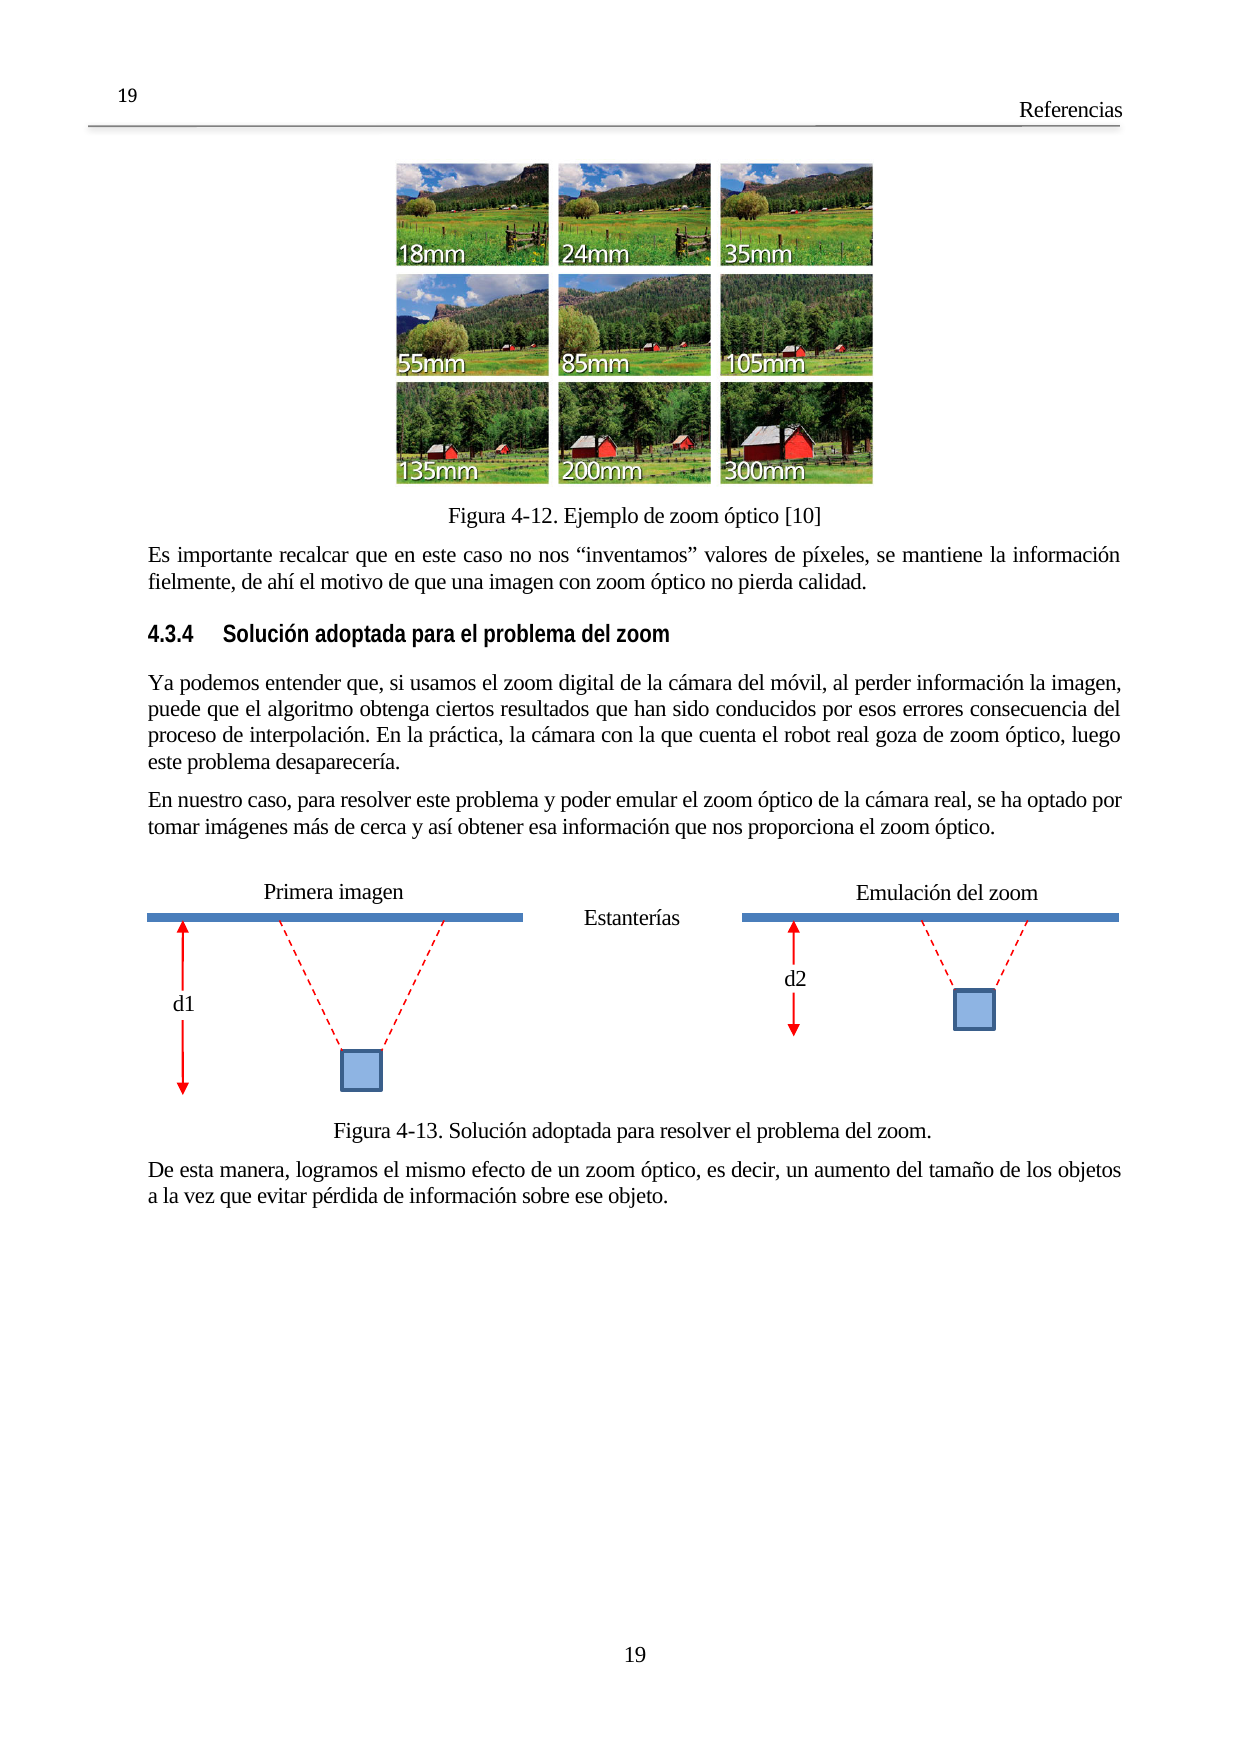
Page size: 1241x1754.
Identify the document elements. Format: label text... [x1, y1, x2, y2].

text Figura -. Ejemplo de zoom óptico [148, 503, 1122, 529]
text En nuestro caso, para resolver este problema y poder emular el zoom óptico de la cámara real, se ha optado por tomar imágenes más de cerca y así obtener esa información que nos proporciona el zoom óptico. [148, 787, 1122, 839]
text De esta manera, logramos el mismo efecto de un zoom óptico, es decir, un aumento del tamaño de los objetos a la vez que evitar pérdida de información sobre ese objeto. [148, 852, 1122, 1208]
picture [389, 159, 881, 491]
text Es importante recalcar que en este caso no nos “inventamos” valores de píxeles, se mantiene la información fielmente, de ahí el motivo de que una imagen con zoom óptico no pierda calidad. [148, 541, 1122, 594]
subtitle Solución adoptada para el problema del zoom [148, 619, 1122, 648]
text Ya podemos entender que, si usamos el zoom digital de la cámara del móvil, al perder información la imagen, puede que el algoritmo obtenga ciertos resultados que han sido conducidos por esos errores consecuencia del proceso de interpolación. En la práctica, la cámara con la que cuenta el robot real goza de zoom óptico, luego este problema desaparecería. [148, 669, 1122, 774]
